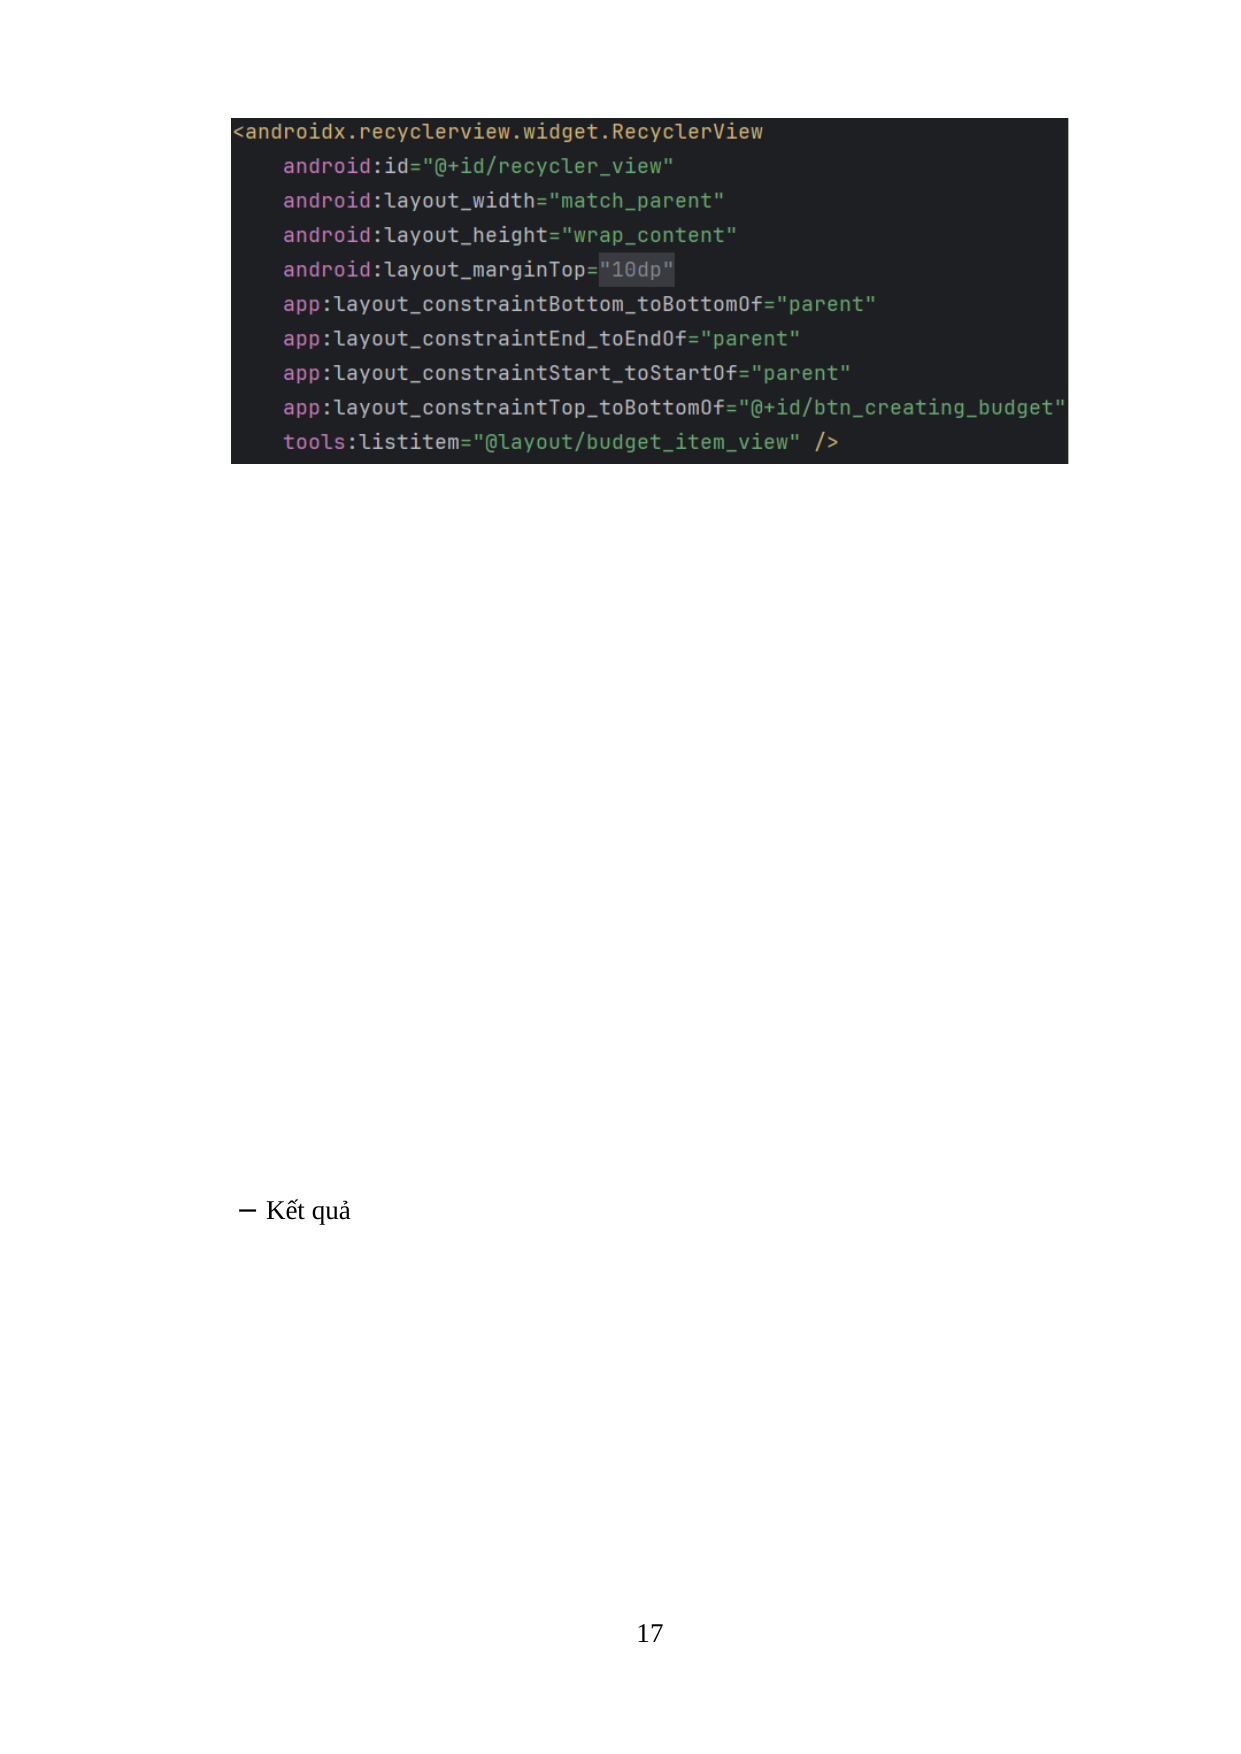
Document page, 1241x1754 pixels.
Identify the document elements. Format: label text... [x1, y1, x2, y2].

text Kết quả [236, 1179, 1122, 1234]
picture [231, 118, 1069, 464]
